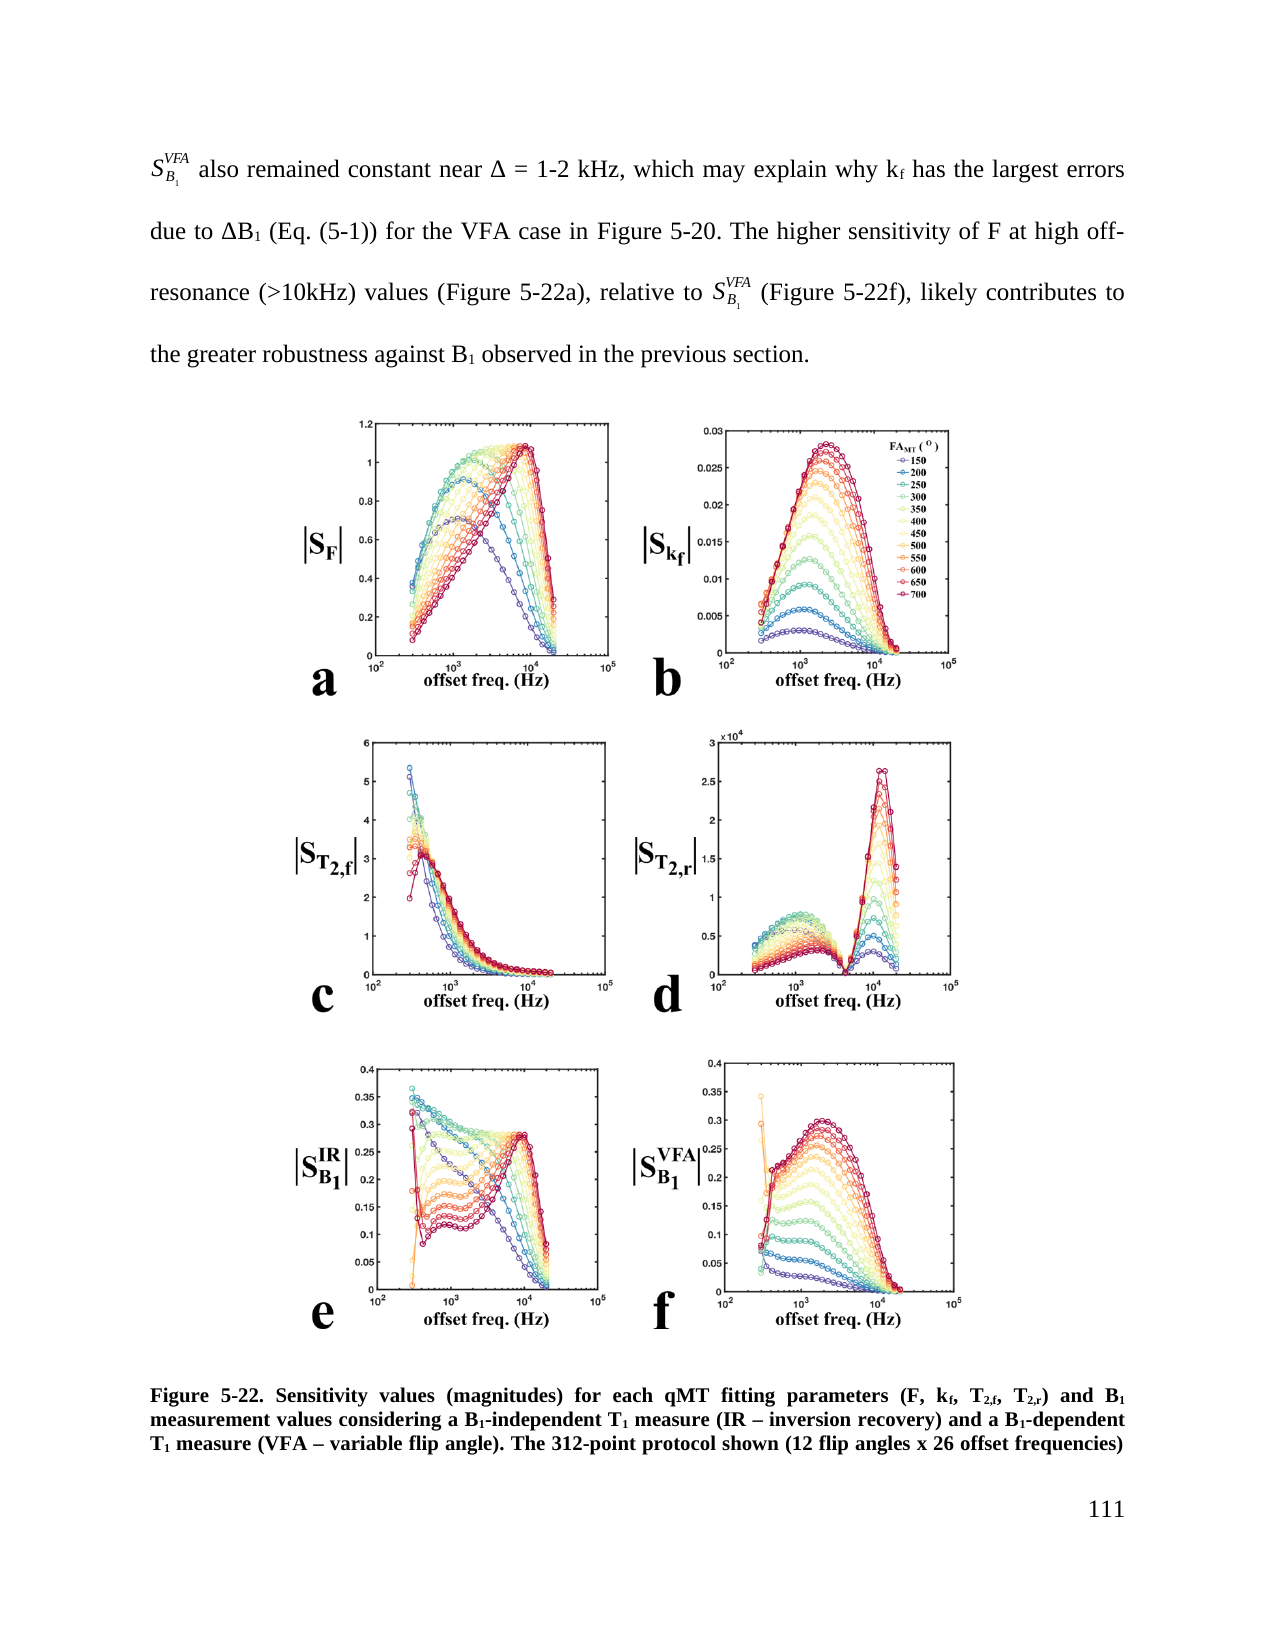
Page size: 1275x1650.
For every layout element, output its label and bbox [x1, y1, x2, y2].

text [150, 1383, 1125, 1455]
picture [295, 396, 980, 1329]
text [150, 150, 1125, 368]
